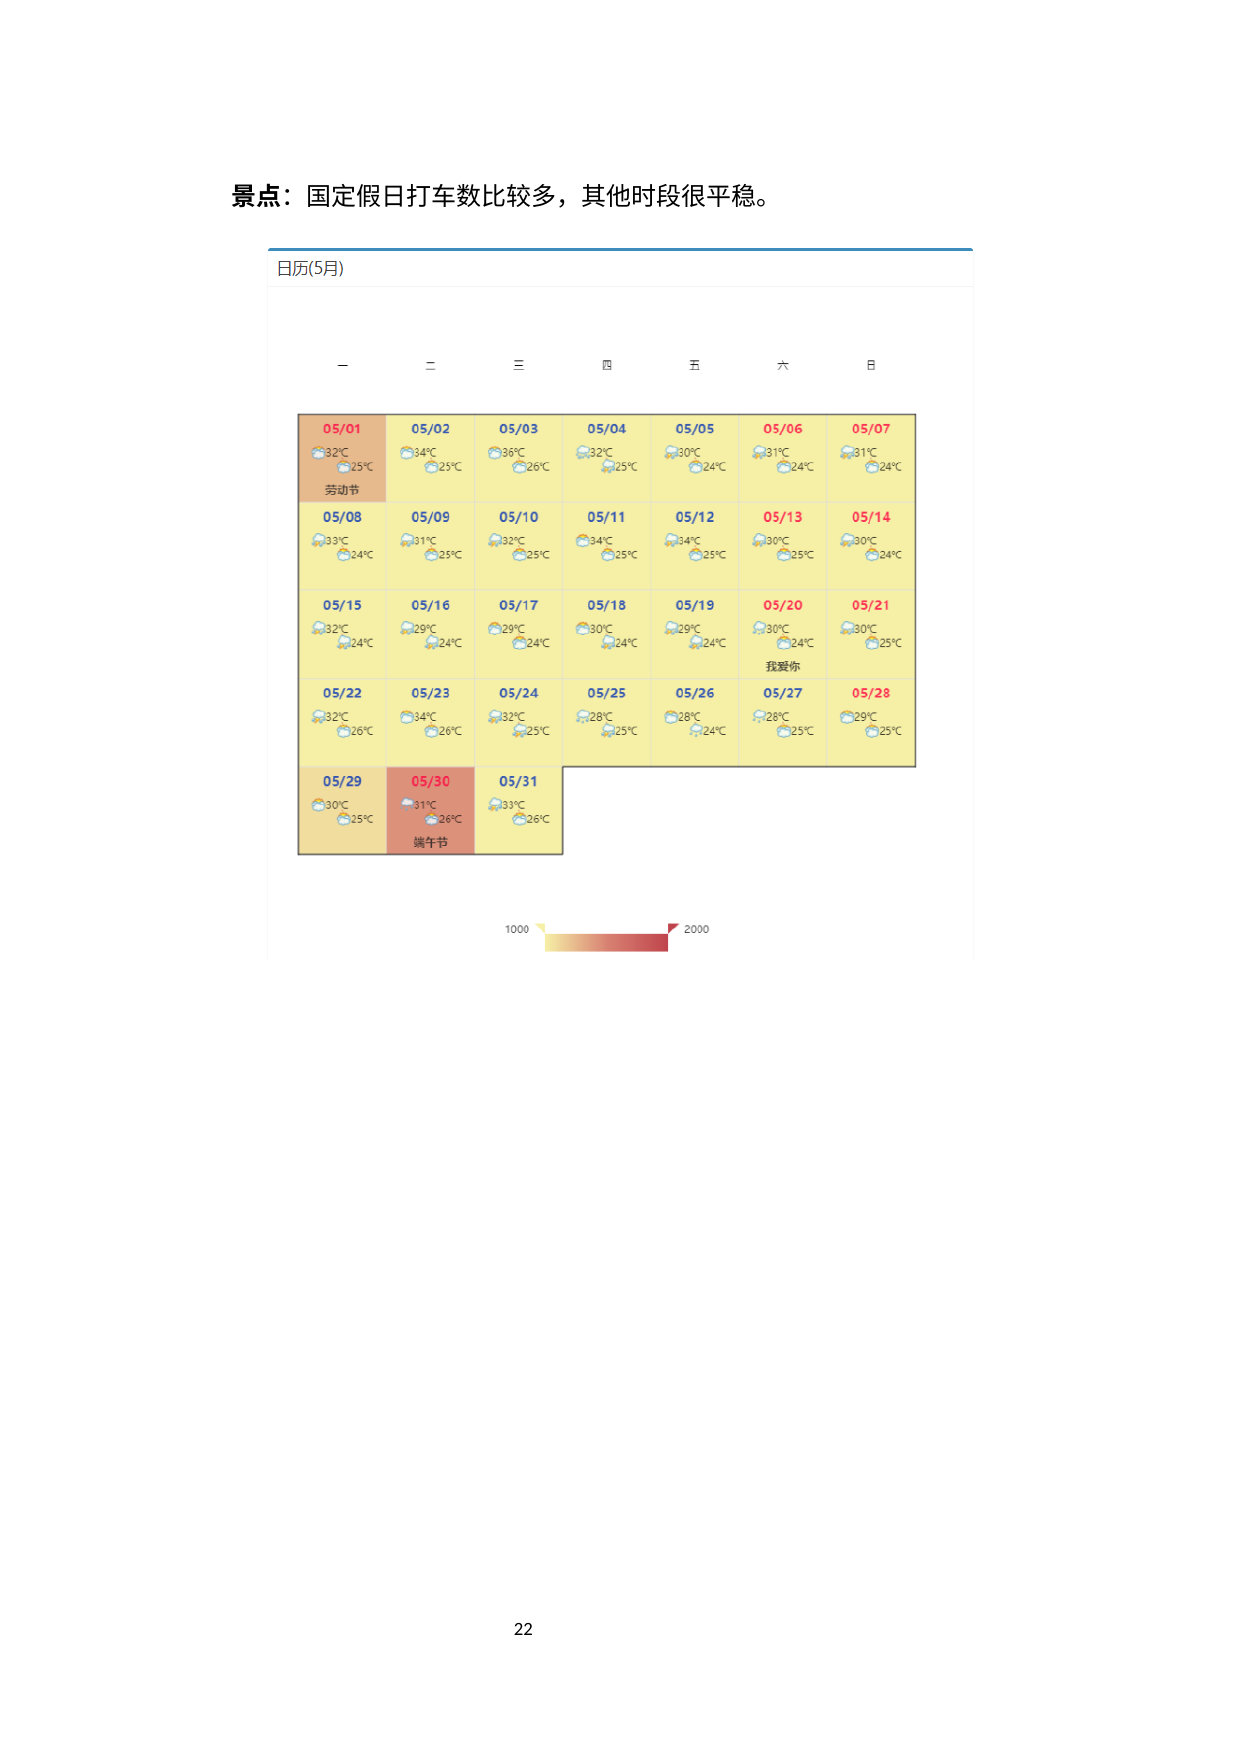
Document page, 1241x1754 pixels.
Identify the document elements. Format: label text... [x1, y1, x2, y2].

text 景点：国定假日打车数比较多，其他时段很平稳。 [187, 162, 1053, 227]
picture [261, 245, 979, 960]
